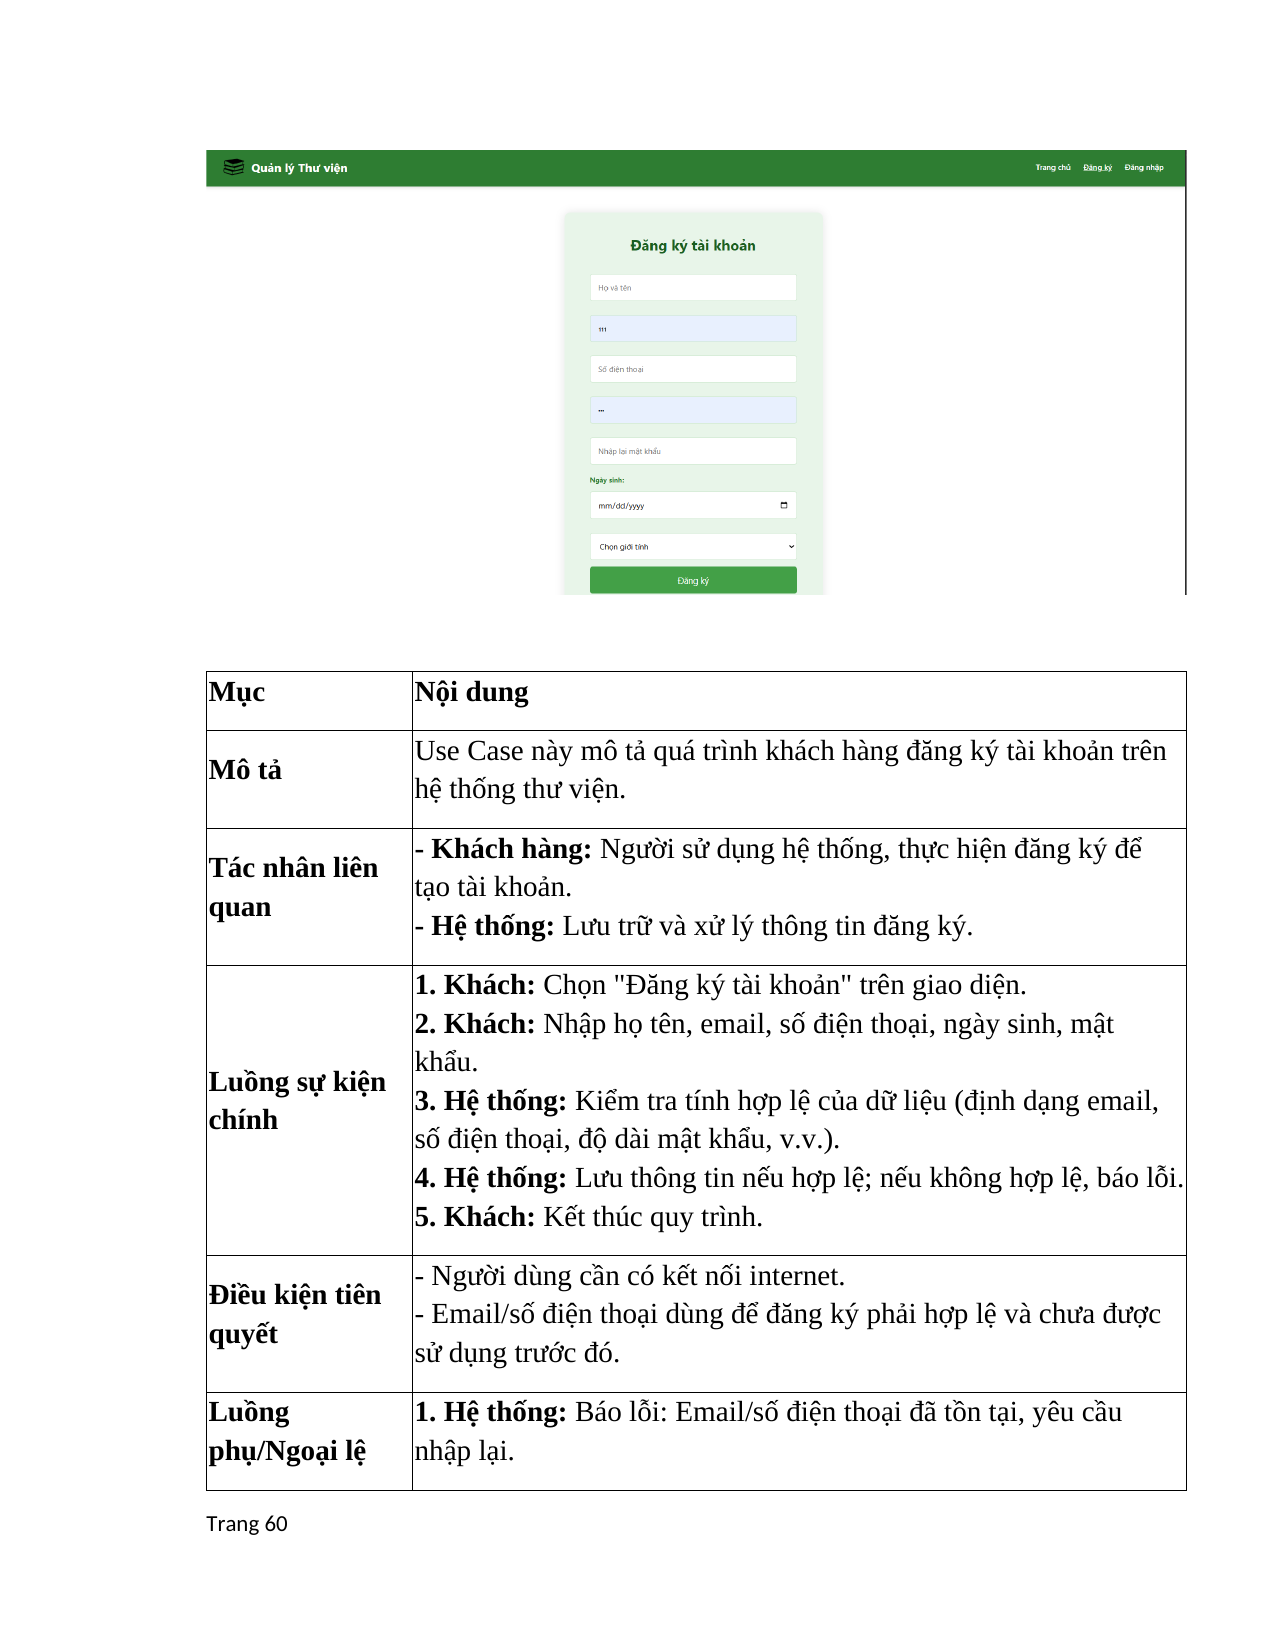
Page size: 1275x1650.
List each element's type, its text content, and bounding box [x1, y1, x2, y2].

table_cell - Khách hàng: Người sử dụng hệ thống, thực hiện đăng ký để tạo tài khoản. - Hệ thống: Lưu trữ và xử lý thông tin đăng ký. [413, 829, 1186, 965]
table_header Mục [207, 672, 412, 730]
table_cell Use Case này mô tả quá trình khách hàng đăng ký tài khoản trên hệ thống thư viện. [413, 731, 1186, 828]
table_cell Luồng phụ/Ngoại lệ [207, 1393, 412, 1490]
table_cell Mô tả [207, 731, 412, 828]
table_header Nội dung [413, 672, 1186, 730]
picture [206, 150, 1187, 595]
table_cell Tác nhân liên quan [207, 829, 412, 965]
table_cell Điều kiện tiên quyết [207, 1256, 412, 1392]
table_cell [413, 1393, 1186, 1490]
table_cell Luồng sự kiện chính [207, 966, 412, 1255]
table_cell - Người dùng cần có kết nối internet. - Email/số điện thoại dùng để đăng ký phải hợp lệ và chưa được sử dụng trước đó. [413, 1256, 1186, 1392]
table_cell 1. Khách: Chọn "Đăng ký tài khoản" trên giao diện. 2. Khách: Nhập họ tên, email, số điện thoại, ngày sinh, mật khẩu. 3. Hệ thống: Kiểm tra tính hợp lệ của dữ liệu (định dạng email, số điện thoại, độ dài mật khẩu, v.v.). 4. Hệ thống: Lưu thông tin nếu hợp lệ; nếu không hợp lệ, báo lỗi. 5. Khách: Kết thúc quy trình. [413, 966, 1186, 1255]
